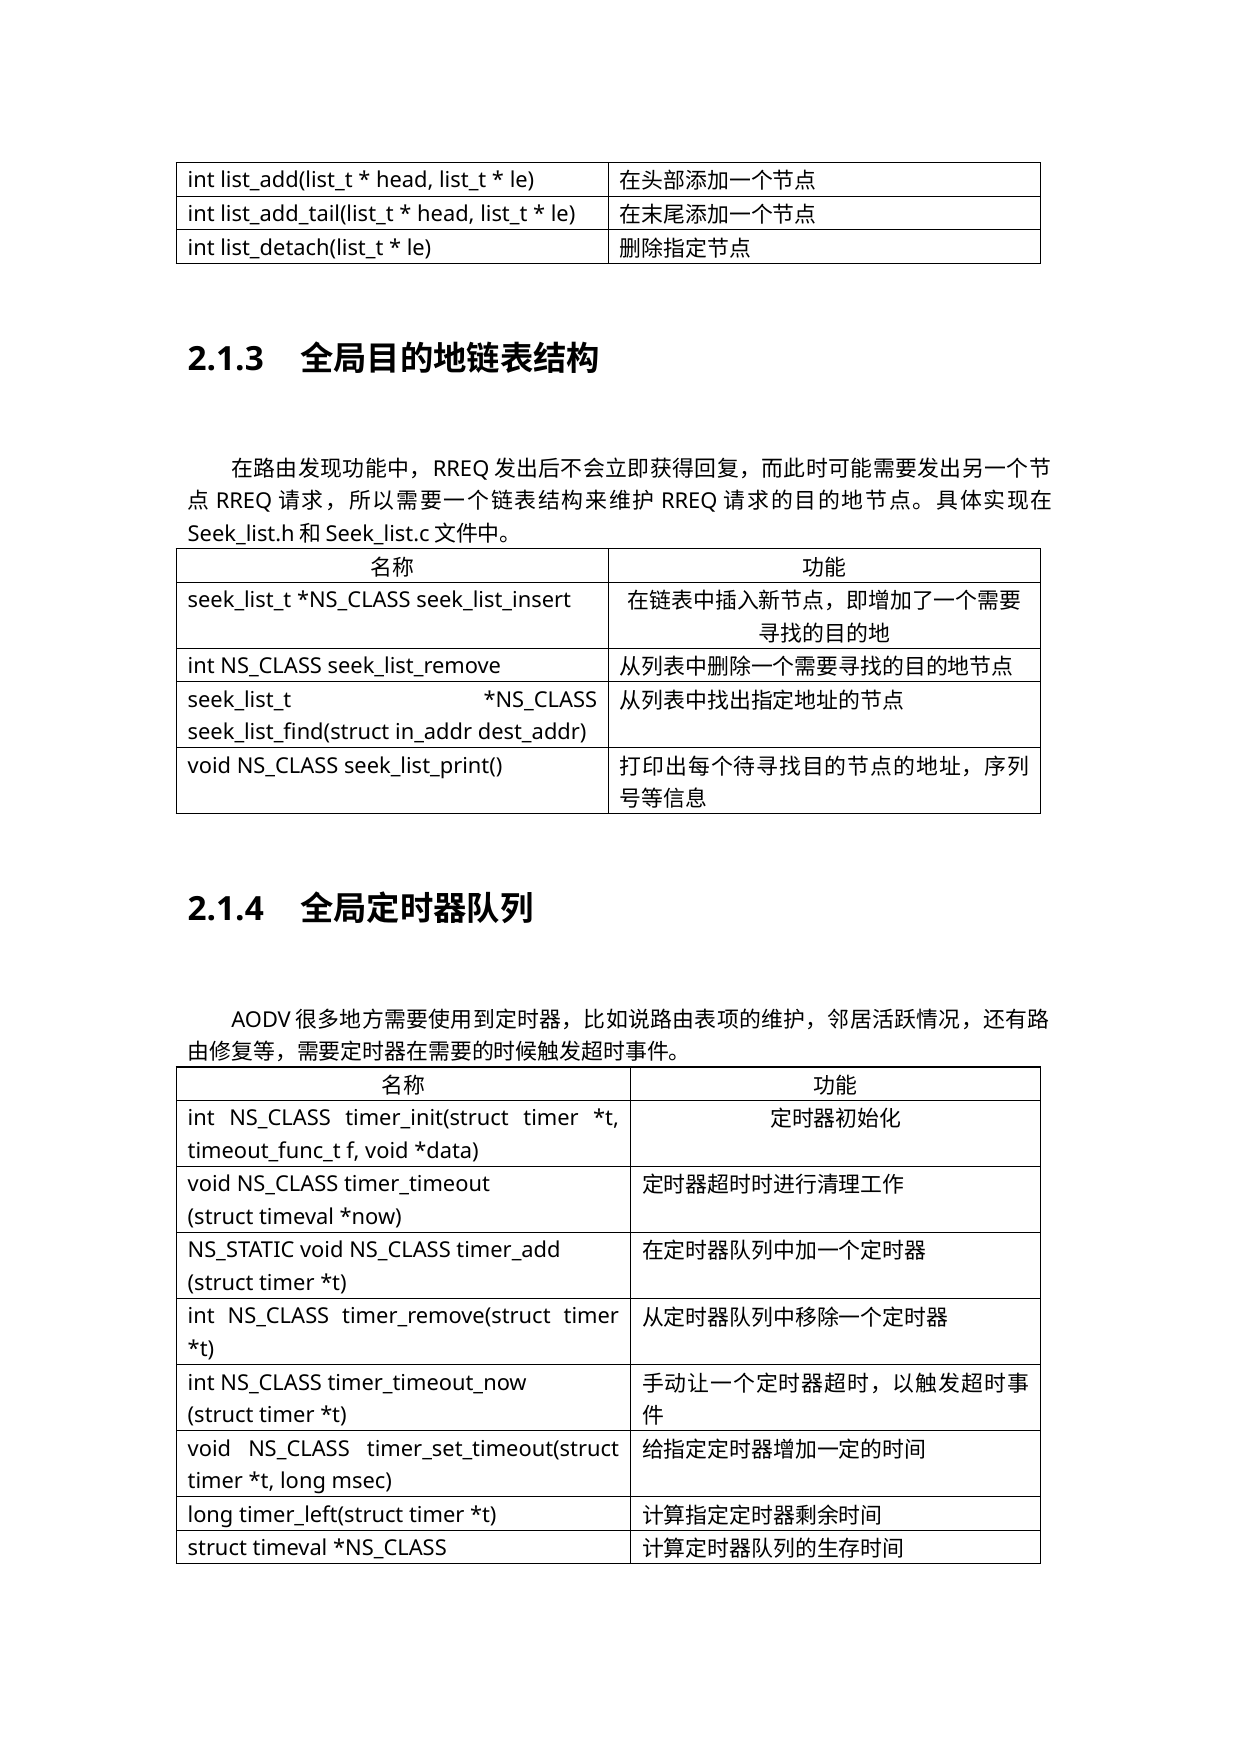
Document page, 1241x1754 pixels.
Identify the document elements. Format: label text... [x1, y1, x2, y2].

table_cell int NS_CLASS seek_list_remove [177, 649, 608, 681]
table_cell int list_add(list_t * head, list_t * le) [177, 163, 608, 196]
table_cell 在定时器队列中加一个定时器 [631, 1233, 1040, 1298]
table_cell 打印出每个待寻找目的节点的地址，序列号等信息 [609, 748, 1040, 813]
table_cell 在头部添加一个节点 [609, 163, 1040, 196]
table_cell 计算指定定时器剩余时间 [631, 1497, 1040, 1530]
table_cell 删除指定节点 [609, 230, 1040, 263]
table_cell 在链表中插入新节点，即增加了一个需要寻找的目的地 [609, 583, 1040, 648]
table_cell 在末尾添加一个节点 [609, 197, 1040, 229]
table_cell 从列表中删除一个需要寻找的目的地节点 [609, 649, 1040, 681]
subtitle 全局目的地链表结构 [187, 323, 1053, 388]
table_header 功能 [631, 1068, 1040, 1100]
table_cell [177, 1531, 630, 1563]
table_cell 从列表中找出指定地址的节点 [609, 682, 1040, 747]
table_cell int NS_CLASS timer_timeout_now (struct timer *t) [177, 1365, 630, 1430]
table_header 名称 [177, 1068, 630, 1100]
table_cell int list_add_tail(list_t * head, list_t * le) [177, 197, 608, 229]
table_cell NS_STATIC void NS_CLASS timer_add (struct timer *t) [177, 1233, 630, 1298]
table_cell 定时器超时时进行清理工作 [631, 1167, 1040, 1232]
text 在路由发现功能中，RREQ发出后不会立即获得回复，而此时可能需要发出另一个节点RREQ请求，所以需要一个链表结构来维护RREQ请求的目的地节点。具体实现在Seek_list.h和Seek_list.c文件中。 [187, 451, 1053, 548]
text AODV很多地方需要使用到定时器，比如说路由表项的维护，邻居活跃情况，还有路由修复等，需要定时器在需要的时候触发超时事件。 [187, 1001, 1053, 1066]
table_cell seek_list_t *NS_CLASS seek_list_insert [177, 583, 608, 648]
table_cell 计算定时器队列的生存时间 [631, 1531, 1040, 1563]
table_cell 给指定定时器增加一定的时间 [631, 1431, 1040, 1496]
table_cell void NS_CLASS timer_timeout (struct timeval *now) [177, 1167, 630, 1232]
table_cell long timer_left(struct timer *t) [177, 1497, 630, 1530]
subtitle 全局定时器队列 [187, 874, 1053, 939]
table_cell int NS_CLASS timer_init(struct timer *t, timeout_func_t f, void *data) [177, 1101, 630, 1166]
table_cell 从定时器队列中移除一个定时器 [631, 1299, 1040, 1364]
table_cell seek_list_t *NS_CLASS seek_list_find(struct in_addr dest_addr) [177, 682, 608, 747]
table_cell void NS_CLASS seek_list_print() [177, 748, 608, 813]
table_header 功能 [609, 549, 1040, 582]
table_header 名称 [177, 549, 608, 582]
table_cell int NS_CLASS timer_remove(struct timer *t) [177, 1299, 630, 1364]
table_cell 手动让一个定时器超时，以触发超时事件 [631, 1365, 1040, 1430]
table_cell void NS_CLASS timer_set_timeout(struct timer *t, long msec) [177, 1431, 630, 1496]
table_cell int list_detach(list_t * le) [177, 230, 608, 263]
table_cell 定时器初始化 [631, 1101, 1040, 1166]
